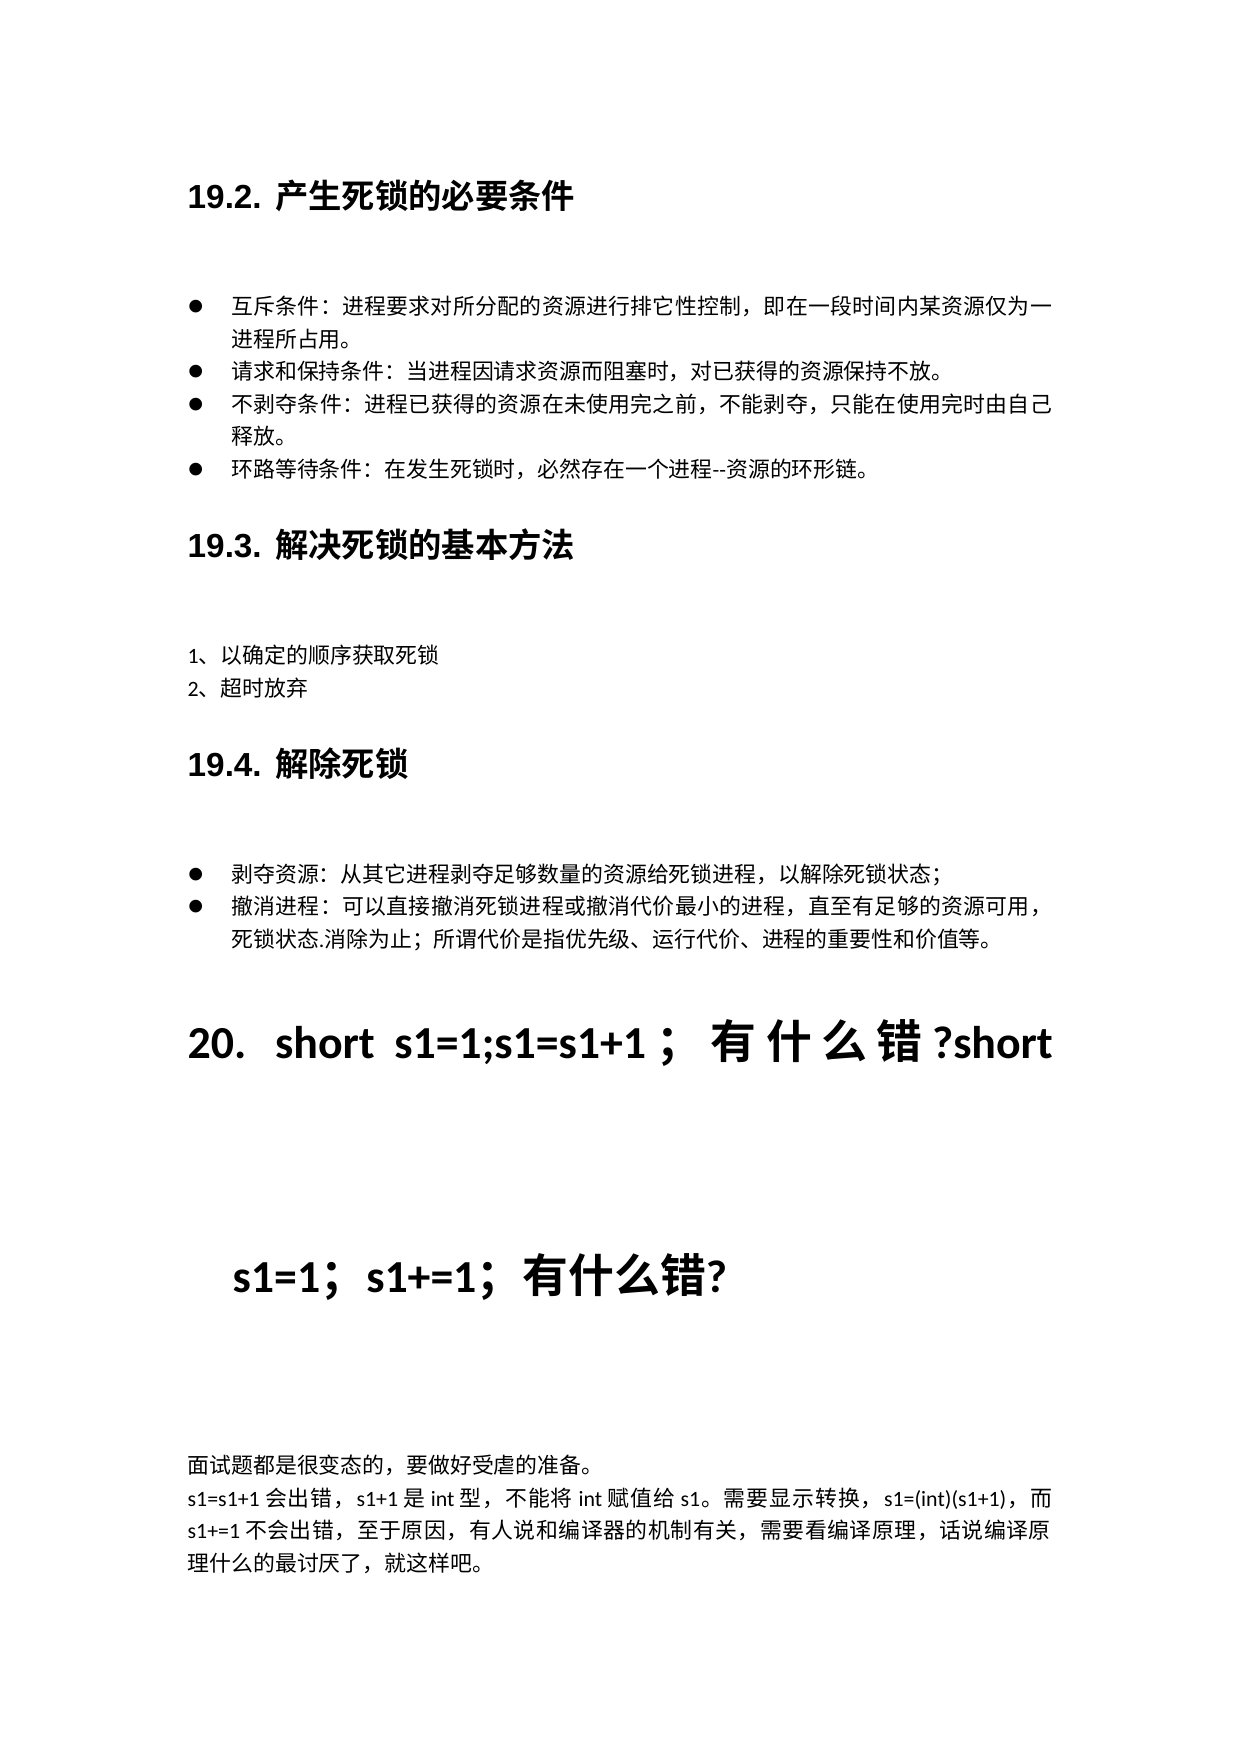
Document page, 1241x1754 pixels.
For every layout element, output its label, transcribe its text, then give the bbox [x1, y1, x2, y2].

list 环路等待条件：在发生死锁时，必然存在一个进程--资源的环形链。 [187, 451, 1053, 484]
list 剥夺资源：从其它进程剥夺足够数量的资源给死锁进程，以解除死锁状态； [187, 856, 1053, 889]
list 请求和保持条件：当进程因请求资源而阻塞时，对已获得的资源保持不放。 [187, 354, 1053, 386]
list 以确定的顺序获取死锁 [187, 638, 1053, 670]
text 面试题都是很变态的，要做好受虐的准备。 [187, 1448, 1053, 1481]
subtitle 解除死锁 [187, 730, 1053, 795]
text s1=s1+1会出错，s1+1是int型，不能将int赋值给s1。需要显示转换，s1=(int)(s1+1)，而s1+=1不会出错，至于原因，有人说和编译器的机制有关，需要看编译原理，话说编译原理什么的最讨厌了，就这样吧。 [187, 1481, 1053, 1578]
list 超时放弃 [187, 670, 1053, 703]
subtitle short s1=1;s1=s1+1；有什么错?short s1=1；s1+=1；有什么错? [187, 989, 1053, 1321]
list 撤消进程：可以直接撤消死锁进程或撤消代价最小的进程，直至有足够的资源可用，死锁状态.消除为止；所谓代价是指优先级、运行代价、进程的重要性和价值等。 [187, 889, 1053, 954]
list 不剥夺条件：进程已获得的资源在未使用完之前，不能剥夺，只能在使用完时由自己释放。 [187, 386, 1053, 451]
subtitle 产生死锁的必要条件 [187, 162, 1053, 227]
subtitle 解决死锁的基本方法 [187, 511, 1053, 576]
list 互斥条件：进程要求对所分配的资源进行排它性控制，即在一段时间内某资源仅为一进程所占用。 [187, 289, 1053, 354]
